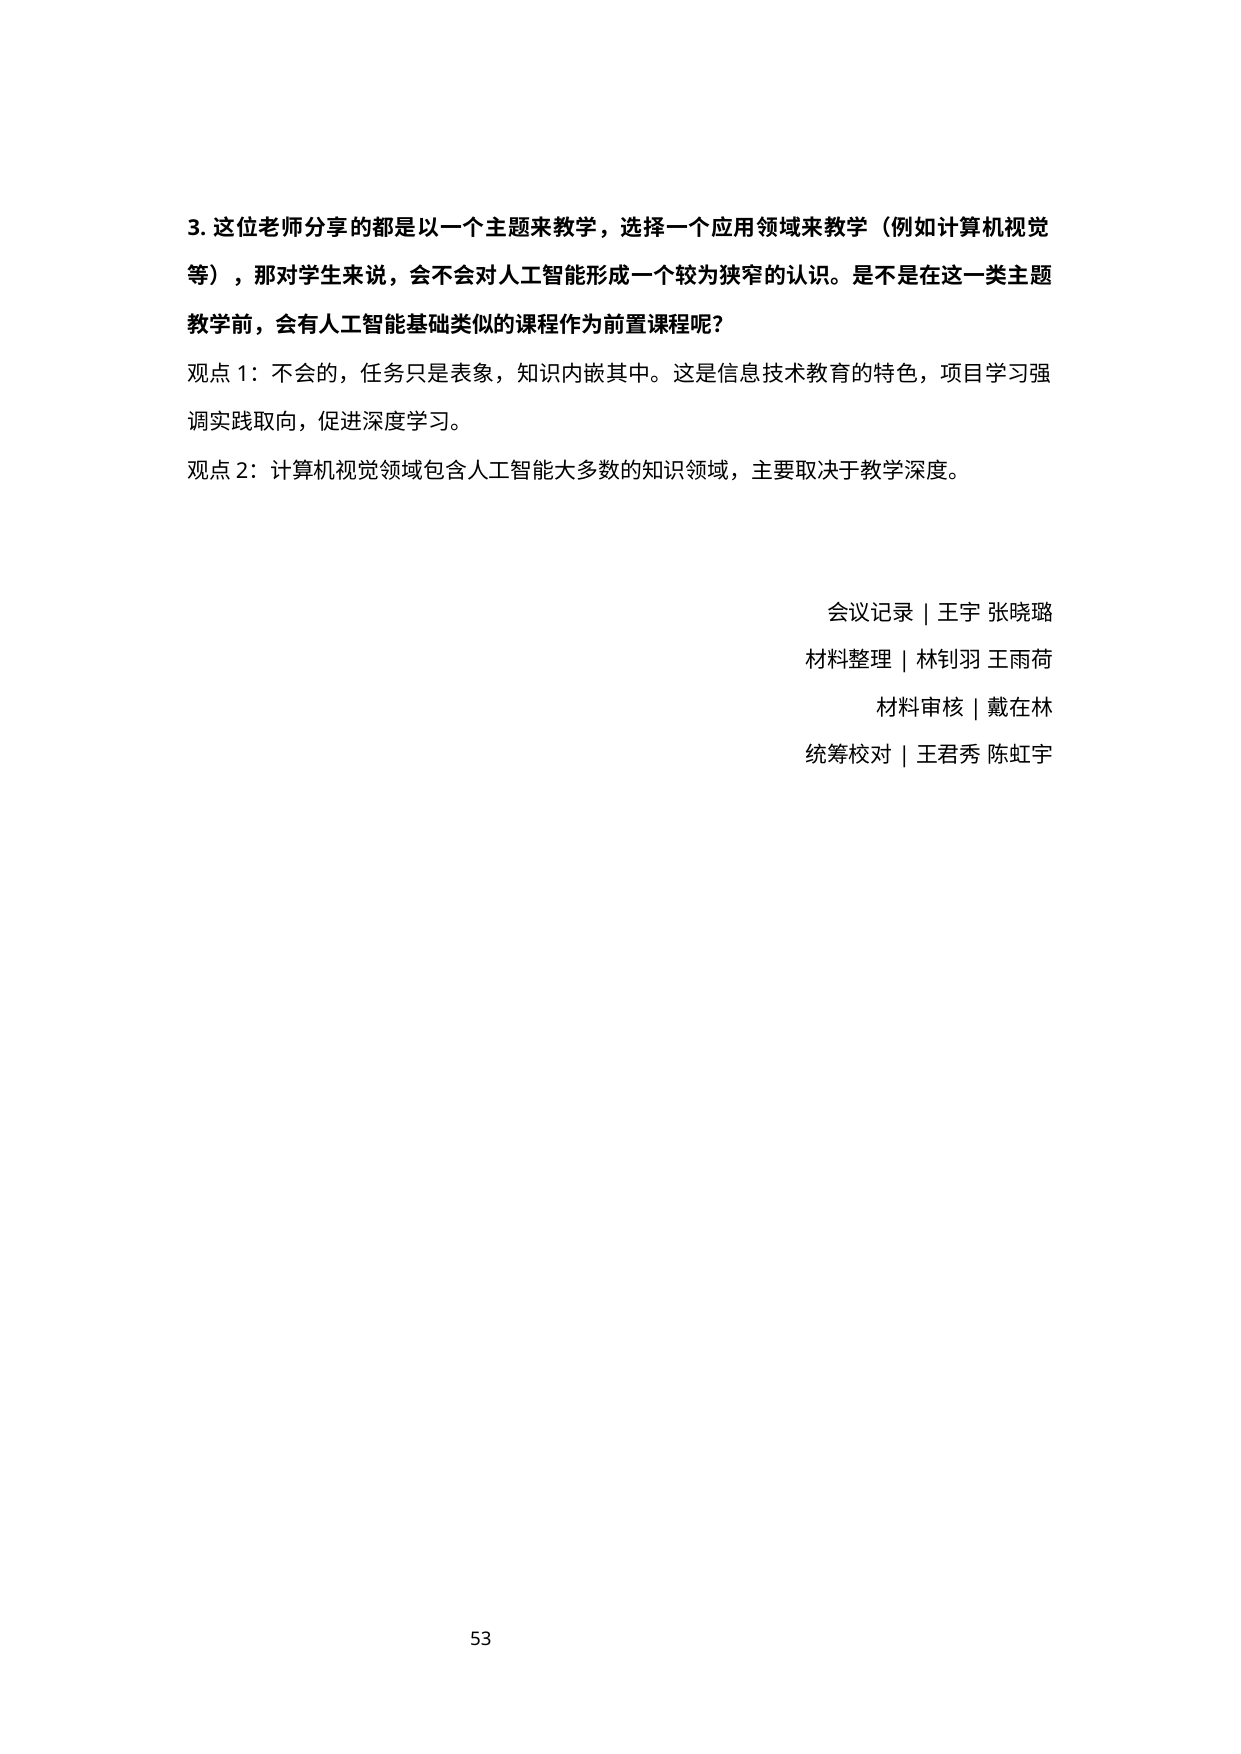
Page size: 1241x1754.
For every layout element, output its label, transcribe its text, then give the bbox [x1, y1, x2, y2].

text 观点1：不会的，任务只是表象，知识内嵌其中。这是信息技术教育的特色，项目学习强调实践取向，促进深度学习。 [187, 355, 1053, 436]
text 观点2：计算机视觉领域包含人工智能大多数的知识领域，主要取决于教学深度。 [187, 452, 1053, 485]
text 材料审核 | 戴在林 [187, 690, 1053, 723]
text 会议记录 | 王宇 张晓璐 [187, 595, 1053, 628]
text 3. 这位老师分享的都是以一个主题来教学，选择一个应用领域来教学（例如计算机视觉等），那对学生来说，会不会对人工智能形成一个较为狭窄的认识。是不是在这一类主题教学前，会有人工智能基础类似的课程作为前置课程呢？ [187, 209, 1053, 339]
text 统筹校对 | 王君秀 陈虹宇 [187, 738, 1053, 770]
text 材料整理 | 林钊羽 王雨荷 [187, 643, 1053, 675]
